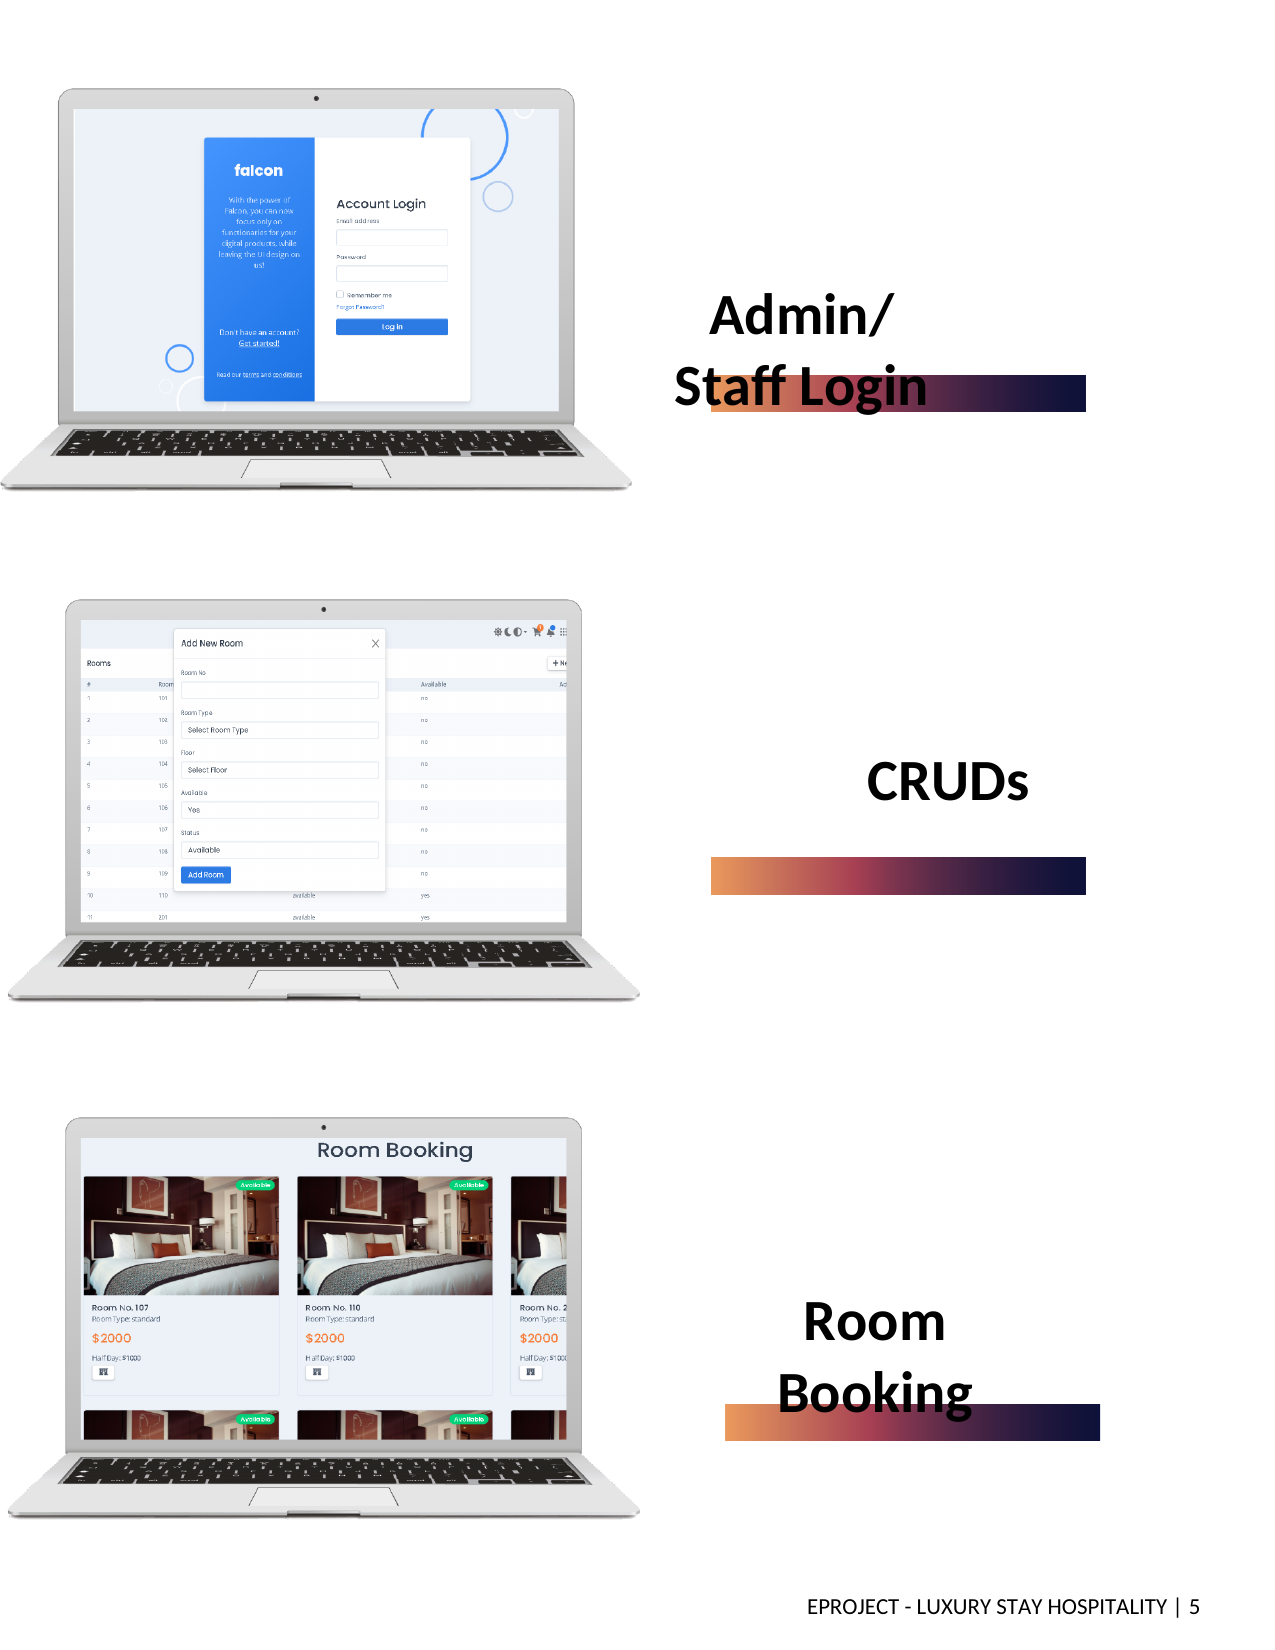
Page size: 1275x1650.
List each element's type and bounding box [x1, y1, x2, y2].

picture [711, 375, 1086, 412]
picture [864, 381, 872, 390]
picture [0, 75, 632, 505]
picture [711, 857, 1086, 895]
picture [863, 403, 875, 410]
picture [953, 1410, 965, 1417]
picture [7, 586, 640, 1016]
picture [7, 1103, 640, 1533]
picture [725, 1404, 1100, 1441]
